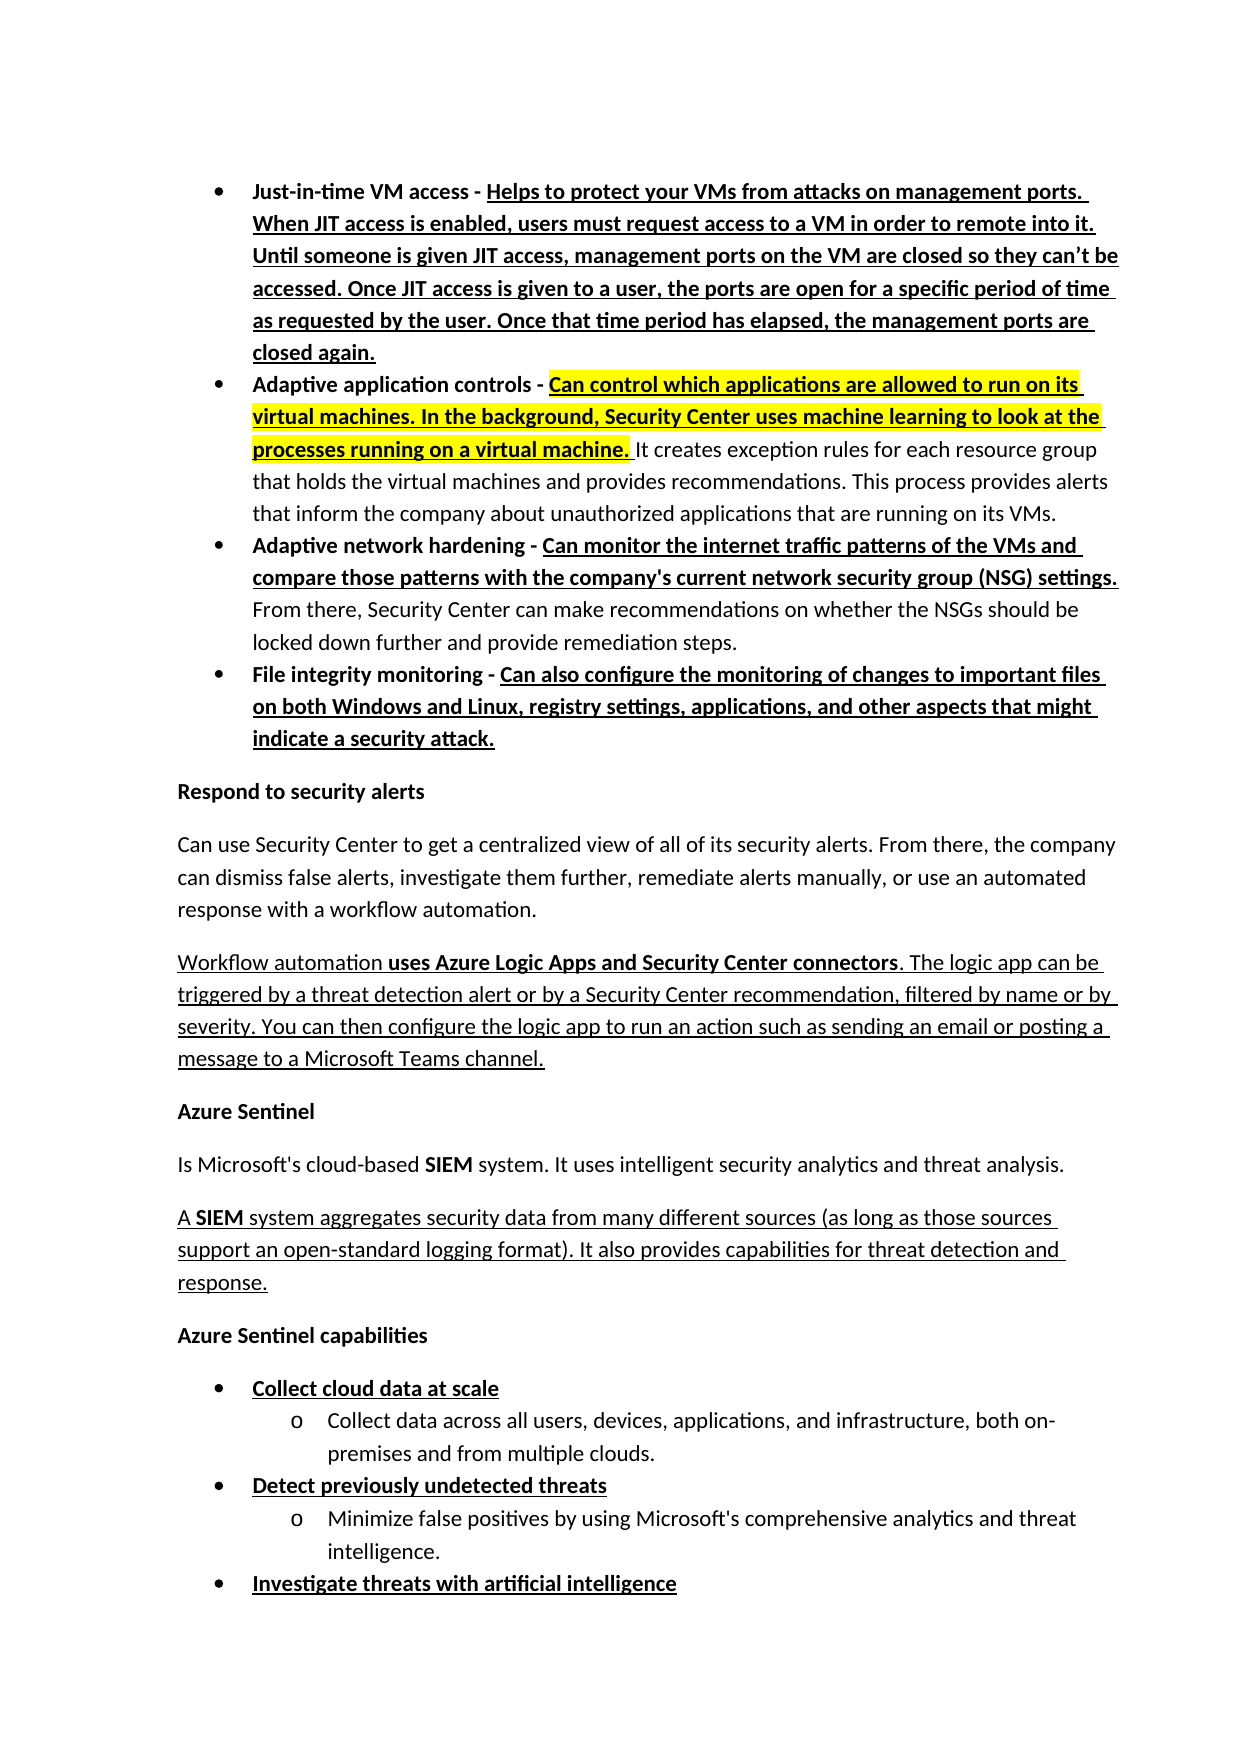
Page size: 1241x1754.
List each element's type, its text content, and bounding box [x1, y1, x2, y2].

list Collect cloud data at scale [215, 1374, 1122, 1402]
list Minimize false positives by using Microsoft's comprehensive analytics and threat intelligence. [290, 1504, 1122, 1565]
text Azure Sentinel [177, 1097, 1122, 1125]
text Can use Security Center to get a centralized view of all of its security alerts. From there, the company can dismiss false alerts, investigate them further, remediate alerts manually, or use an automated response with a workflow automation. [177, 830, 1122, 923]
text Azure Sentinel capabilities [177, 1321, 1122, 1349]
list Detect previously undetected threats [215, 1472, 1122, 1499]
list Adaptive network hardening - Can monitor the internet traffic patterns of the VMs and compare those patterns with the company's current network security group (NSG) settings. From there, Security Center can make recommendations on whether the NSGs should be locked down further and provide remediation steps. [215, 531, 1122, 656]
list File integrity monitoring - Can also configure the monitoring of changes to important files on both Windows and Linux, registry settings, applications, and other aspects that might indicate a security attack. [215, 660, 1122, 752]
list Collect data across all users, devices, applications, and infrastructure, both on-premises and from multiple clouds. [290, 1406, 1122, 1467]
text Workflow automation uses Azure Logic Apps and Security Center connectors. The logic app can be triggered by a threat detection alert or by a Security Center recommendation, filtered by name or by severity. You can then configure the logic app to run an action such as sending an email or posting a message to a Microsoft Teams channel. [177, 948, 1122, 1072]
text Respond to security alerts [177, 777, 1122, 805]
text A SIEM system aggregates security data from many different sources (as long as those sources support an open-standard logging format). It also provides capabilities for threat detection and response. [177, 1203, 1122, 1296]
list Investigate threats with artificial intelligence [215, 1569, 1122, 1597]
text Is Microsoft's cloud-based SIEM system. It uses intelligent security analytics and threat analysis. [177, 1150, 1122, 1178]
list Adaptive application controls - Can control which applications are allowed to run on its virtual machines. In the background, Security Center uses machine learning to look at the processes running on a virtual machine. It creates exception rules for each resource group that holds the virtual machines and provides recommendations. This process provides alerts that inform the company about unauthorized applications that are running on its VMs. [215, 370, 1122, 527]
list Just-in-time VM access - Helps to protect your VMs from attacks on management ports. When JIT access is enabled, users must request access to a VM in order to remote into it. Until someone is given JIT access, management ports on the VM are closed so they can’t be accessed. Once JIT access is given to a user, the ports are open for a specific period of time as requested by the user. Once that time period has elapsed, the management ports are closed again. [215, 177, 1122, 366]
